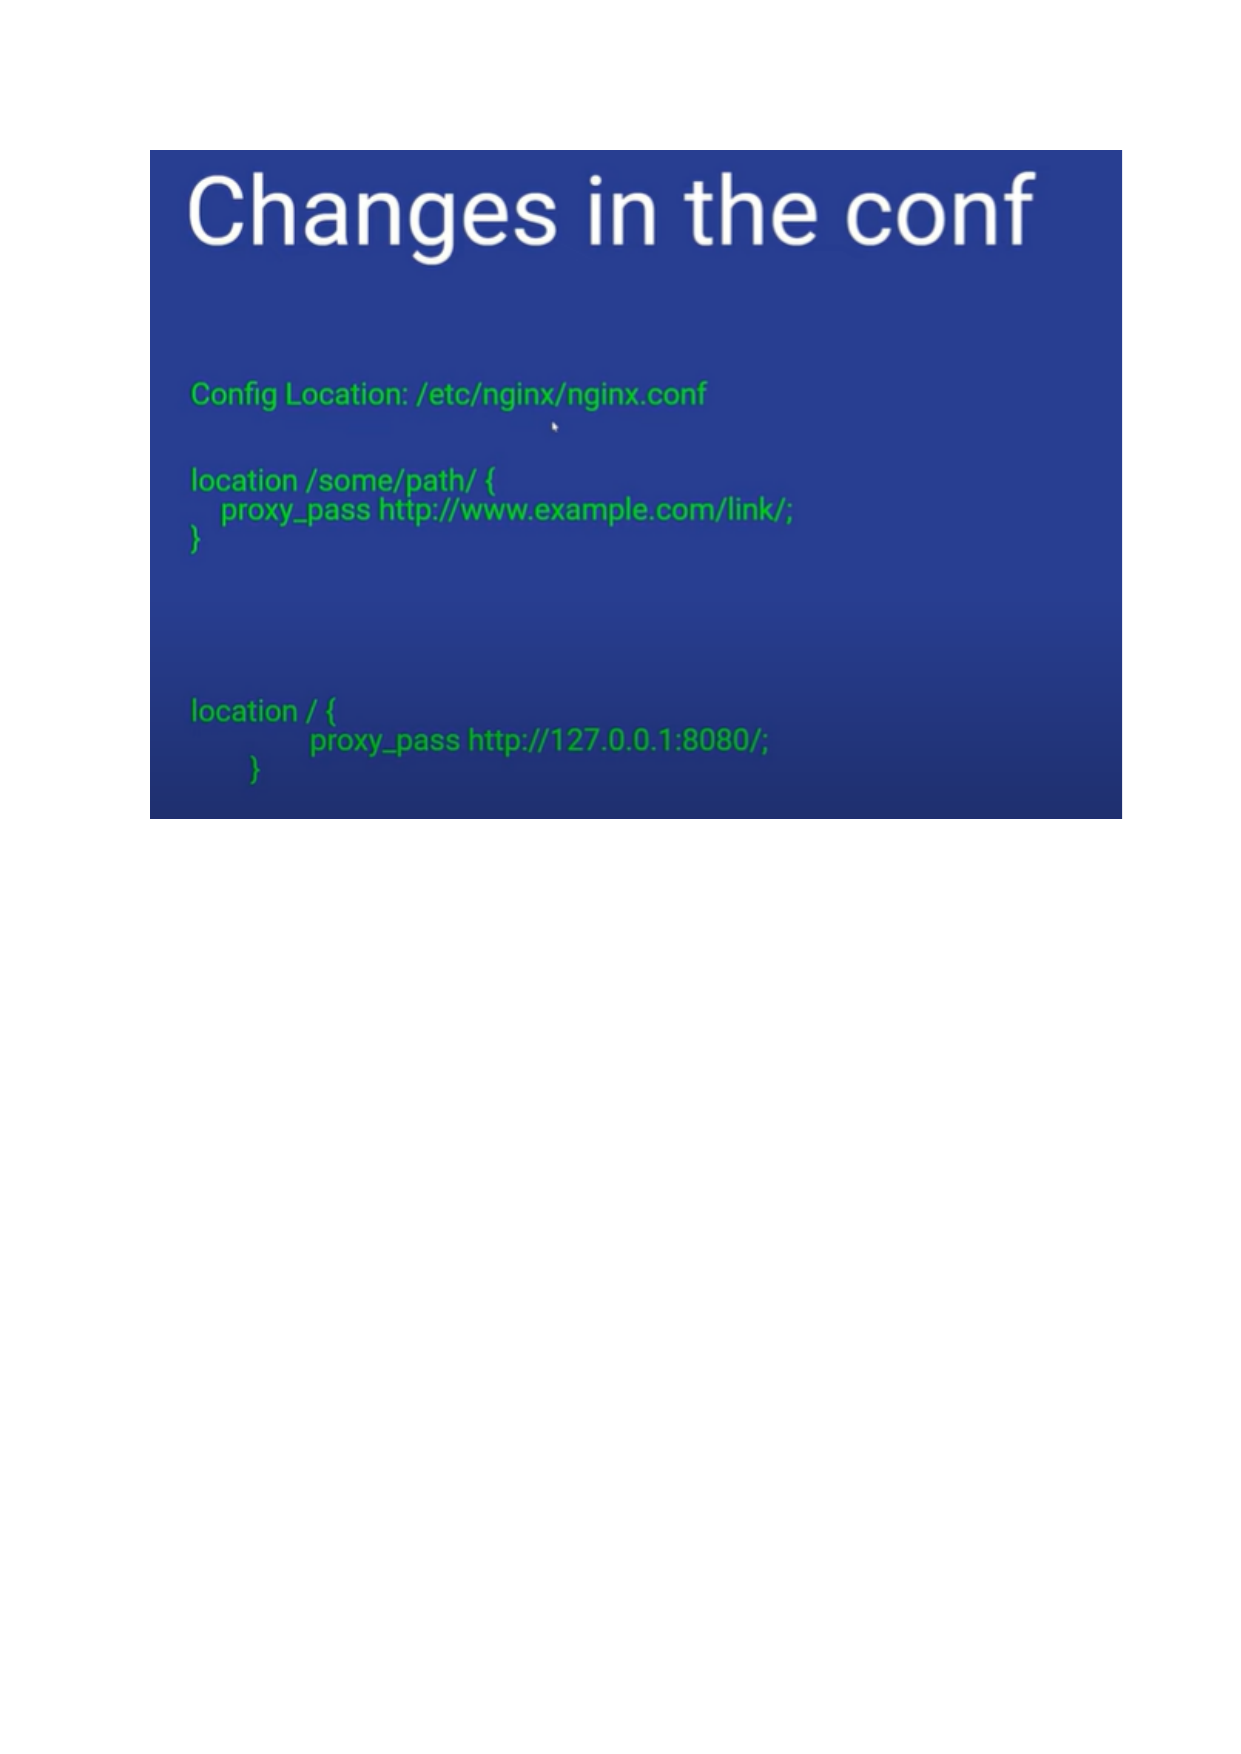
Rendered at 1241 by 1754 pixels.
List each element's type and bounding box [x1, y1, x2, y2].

picture [150, 150, 1123, 819]
